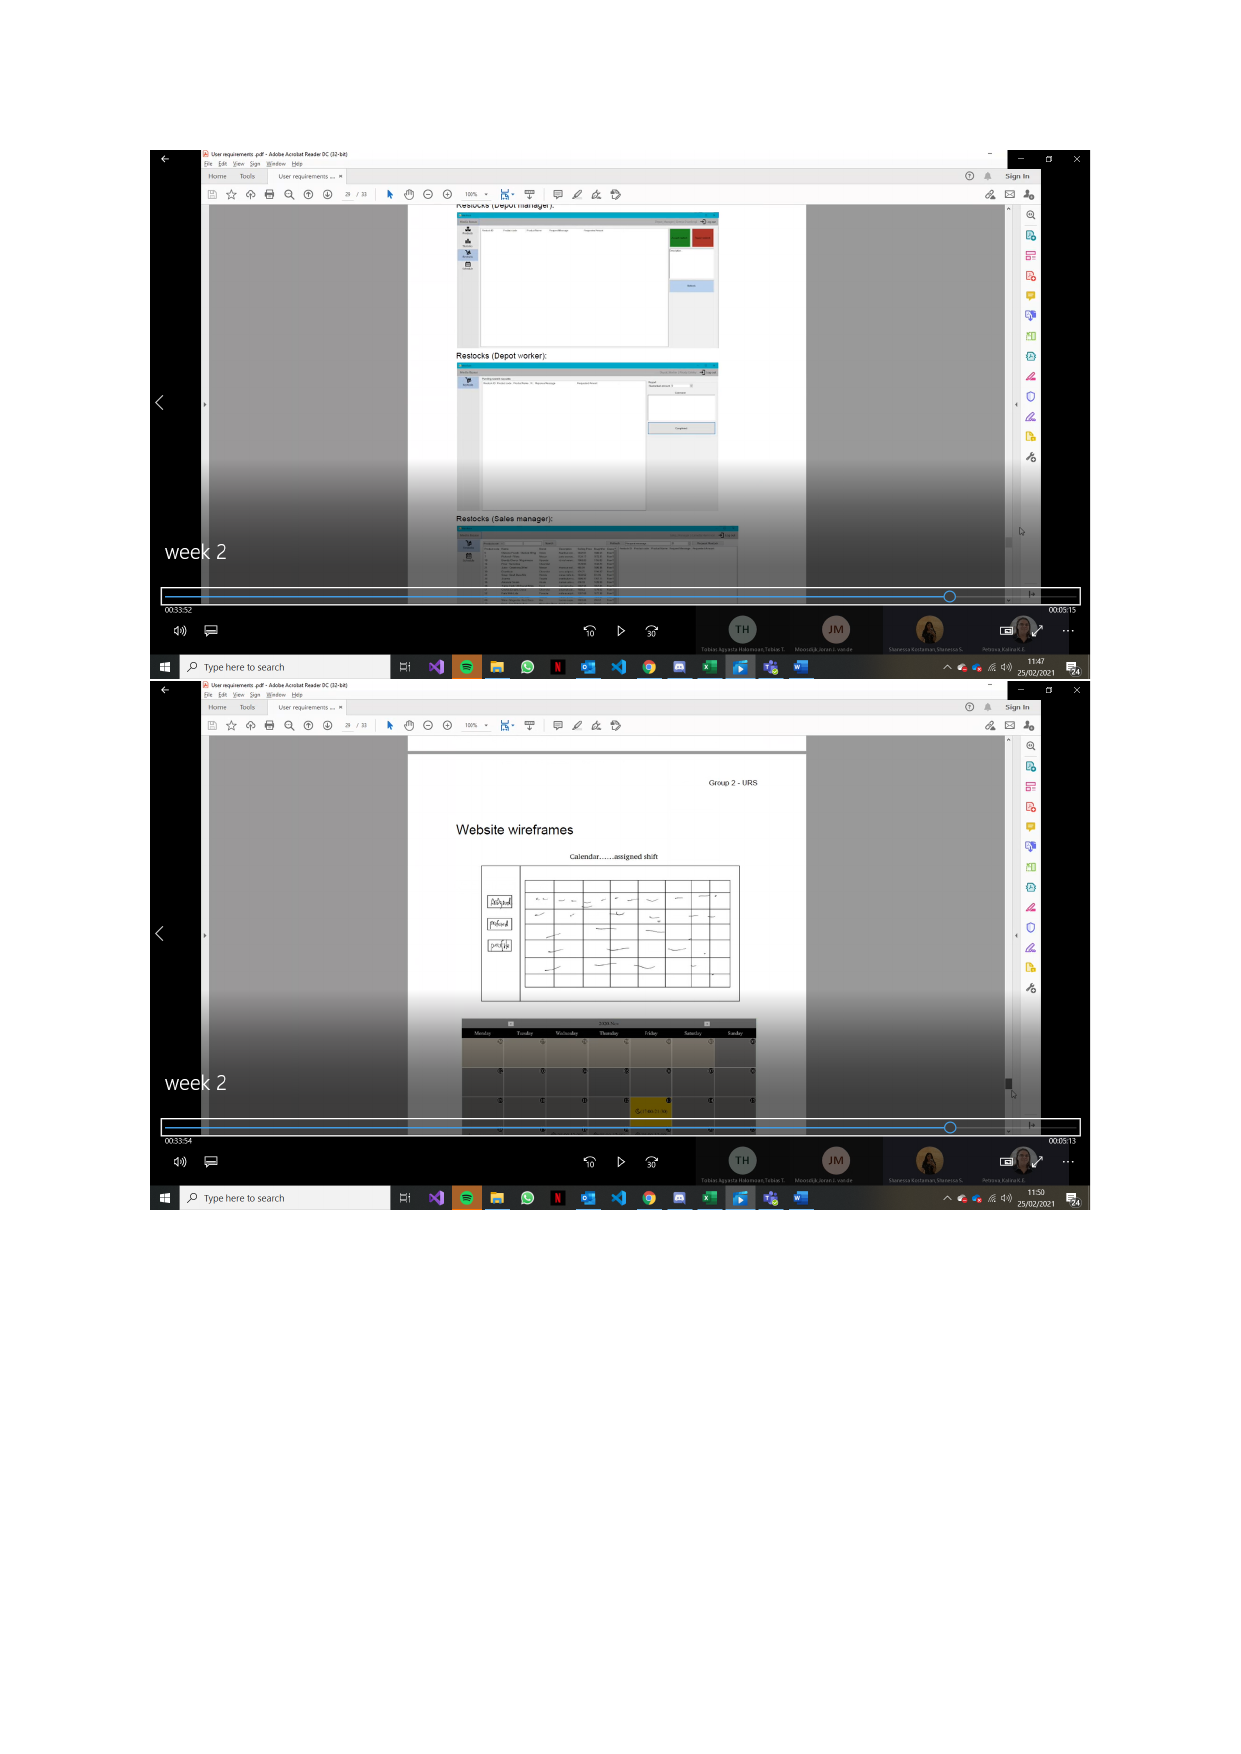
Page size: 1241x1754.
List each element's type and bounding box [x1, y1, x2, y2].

picture [150, 681, 1091, 1210]
picture [150, 150, 1091, 679]
